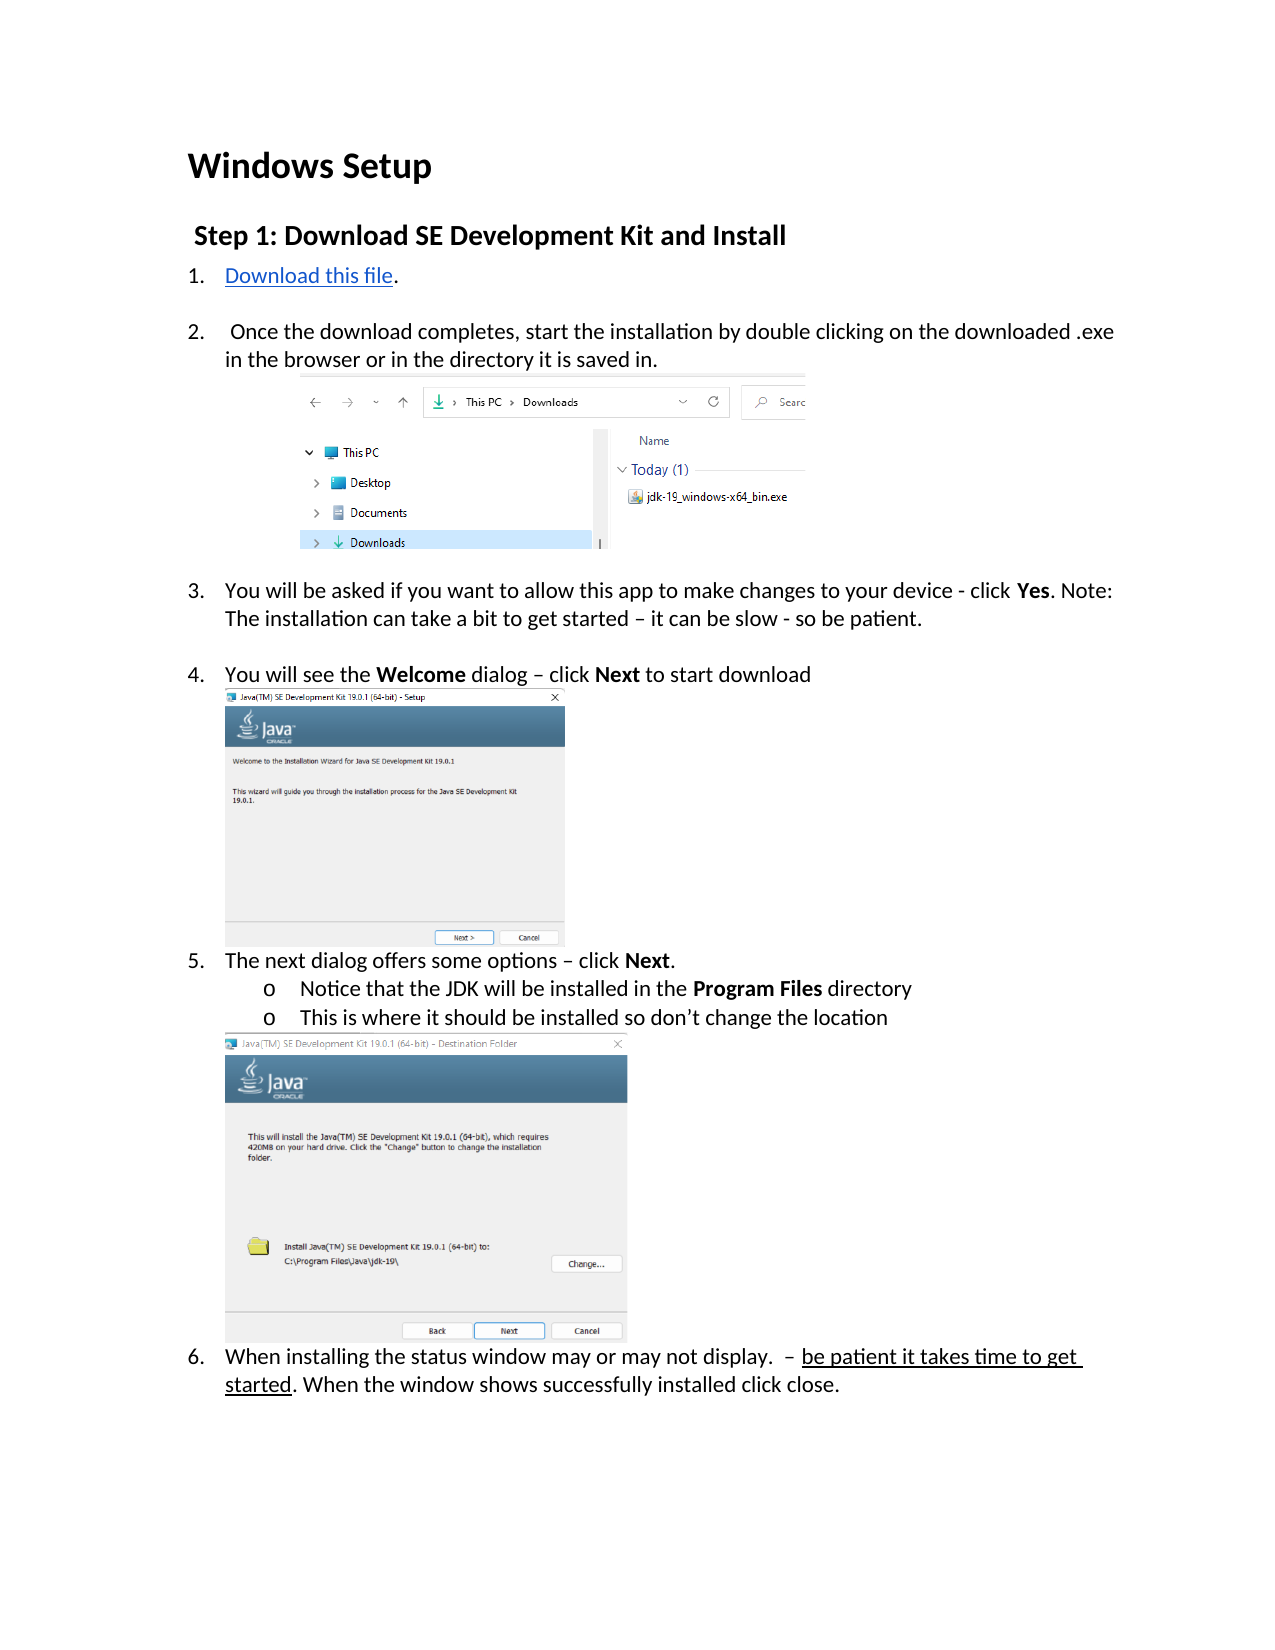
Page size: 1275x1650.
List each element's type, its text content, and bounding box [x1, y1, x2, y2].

list The next dialog offers some options – click Next. [187, 946, 1125, 974]
picture [225, 688, 565, 947]
list Notice that the JDK will be installed in the Program Files directory [262, 974, 1125, 1003]
list Once the download completes, start the installation by double clicking on the downloaded .exe in the browser or in the directory it is saved in. [187, 317, 1125, 373]
subtitle Windows Setup [187, 142, 1125, 188]
picture [300, 373, 806, 549]
picture [225, 1032, 628, 1343]
list Download this file. [187, 261, 1125, 289]
list You will be asked if you want to allow this app to make changes to your device - click Yes. Note: The installation can take a bit to get started – it can be slow - so be patient. [187, 576, 1125, 632]
list When installing the status window may or may not display. – be patient it takes time to get started. When the window shows successfully installed click close. [187, 1342, 1125, 1398]
list This is where it should be installed so don’t change the location [262, 1003, 1125, 1033]
list You will see the Welcome dialog – click Next to start download [187, 660, 1125, 688]
subtitle Step 1: Download SE Development Kit and Install [187, 217, 1125, 253]
